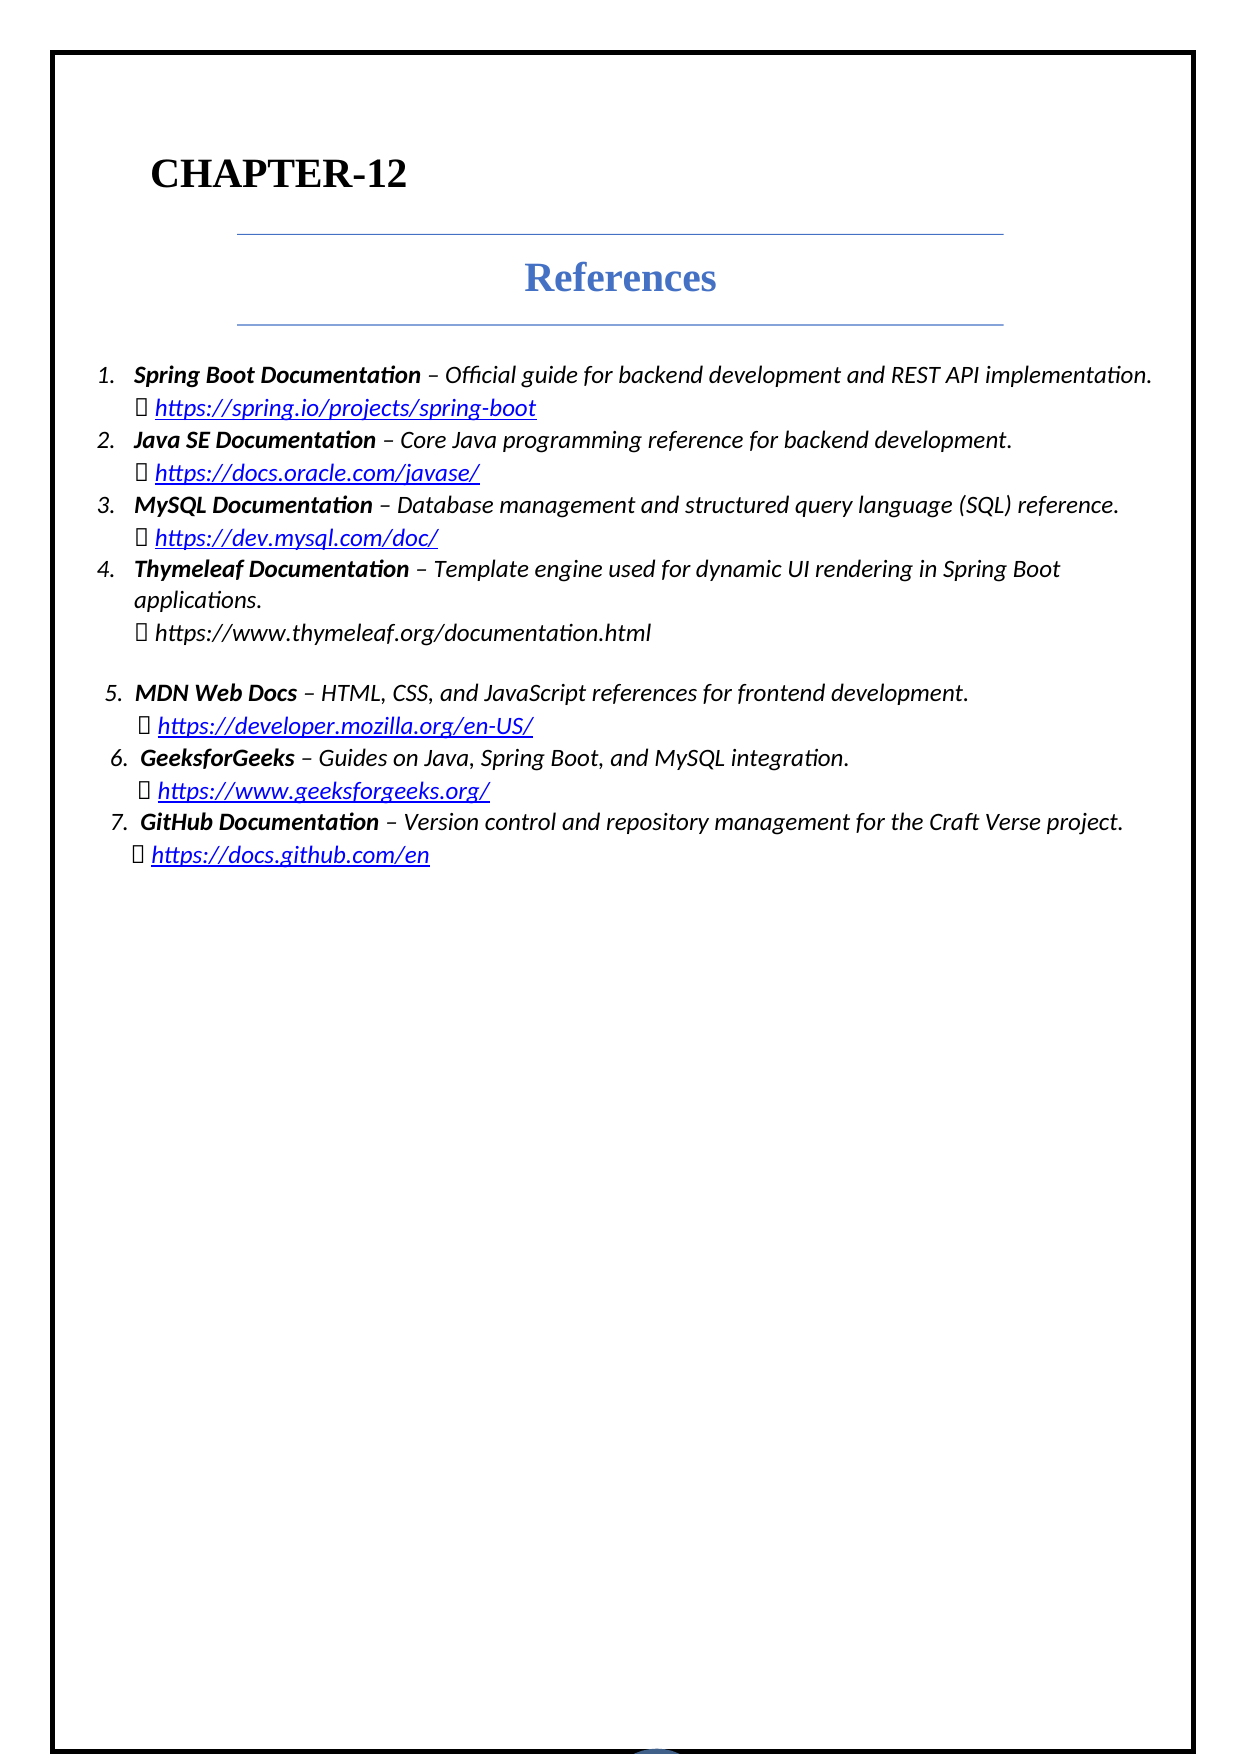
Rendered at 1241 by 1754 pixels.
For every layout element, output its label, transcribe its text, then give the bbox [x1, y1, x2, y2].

text 5. MDN Web Docs – HTML, CSS, and JavaScript references for frontend development. 🔗 https://developer.mozilla.org/en-US/ [59, 677, 1191, 742]
list Java SE Documentation – Core Java programming reference for backend development. 🔗 https://docs.oracle.com/javase/ [96, 424, 1191, 489]
list Spring Boot Documentation – Official guide for backend development and REST API implementation. 🔗 https://spring.io/projects/spring-boot [96, 359, 1191, 424]
text 7. GitHub Documentation – Version control and repository management for the Craft Verse project. 🔗 https://docs.github.com/en [59, 806, 1191, 871]
list MySQL Documentation – Database management and structured query language (SQL) reference. 🔗 https://dev.mysql.com/doc/ [96, 489, 1191, 553]
subtitle References [126, 252, 1115, 300]
text 6. GeeksforGeeks – Guides on Java, Spring Boot, and MySQL integration. 🔗 https://www.geeksforgeeks.org/ [59, 742, 1191, 806]
list Thymeleaf Documentation – Template engine used for dynamic UI rendering in Spring Boot applications. 🔗 https://www.thymeleaf.org/documentation.html [96, 553, 1191, 648]
subtitle CHAPTER-12 [150, 148, 1191, 196]
